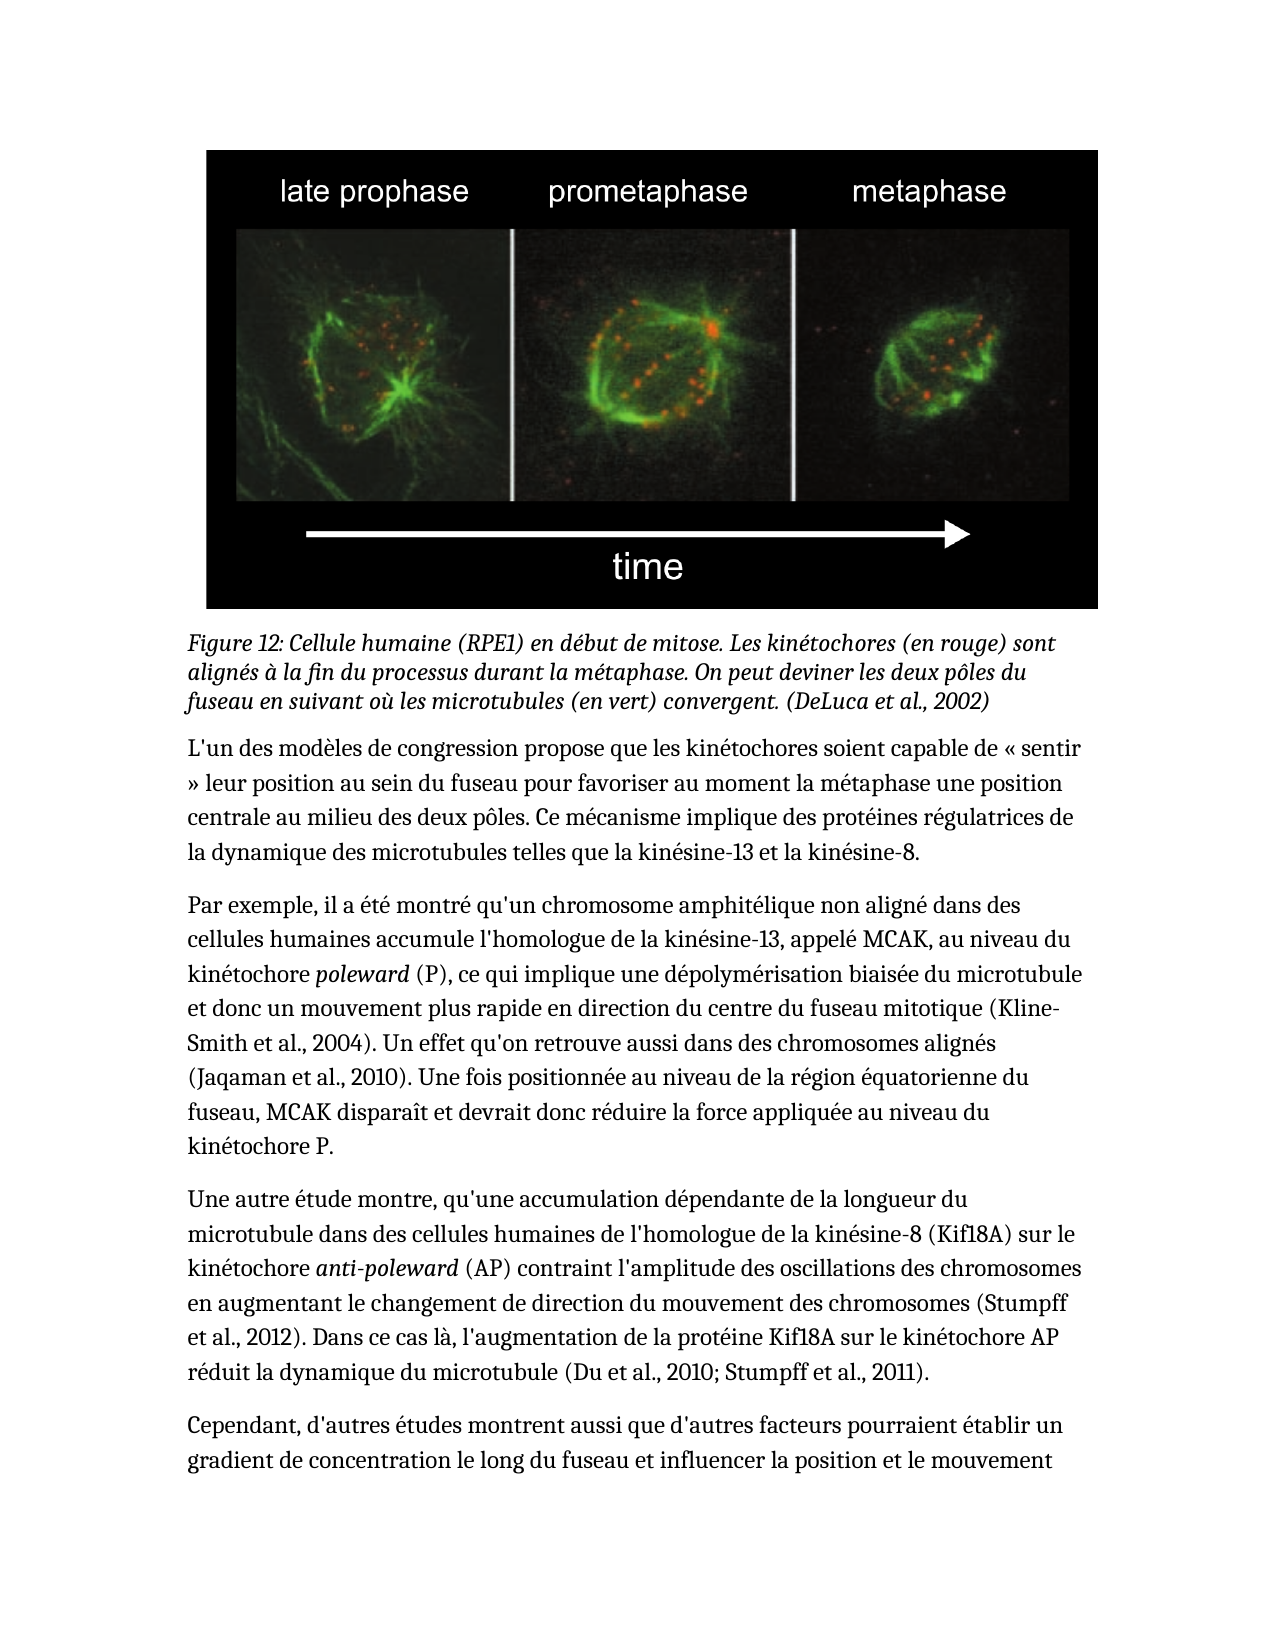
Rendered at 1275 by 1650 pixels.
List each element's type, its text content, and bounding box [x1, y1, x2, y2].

text L'un des modèles de congression propose que les kinétochores soient capable de « sentir » leur position au sein du fuseau pour favoriser au moment la métaphase une position centrale au milieu des deux pôles. Ce mécanisme implique des protéines régulatrices de la dynamique des microtubules telles que la kinésine-13 et la kinésine-8. [187, 734, 1087, 866]
picture [206, 150, 1098, 609]
text Figure 12: Cellule humaine (RPE1) en début de mitose. Les kinétochores (en rouge) sont alignés à la fin du processus durant la métaphase. On peut deviner les deux pôles du fuseau en suivant où les microtubules (en vert) convergent. (DeLuca et al., 2002) [187, 629, 1087, 715]
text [187, 1411, 1087, 1474]
text Par exemple, il a été montré qu'un chromosome amphitélique non aligné dans des cellules humaines accumule l'homologue de la kinésine-13, appelé MCAK, au niveau du kinétochore poleward (P), ce qui implique une dépolymérisation biaisée du microtubule et donc un mouvement plus rapide en direction du centre du fuseau mitotique (Kline-Smith et al., 2004). Un effet qu'on retrouve aussi dans des chromosomes alignés (Jaqaman et al., 2010). Une fois positionnée au niveau de la région équatorienne du fuseau, MCAK disparaît et devrait donc réduire la force appliquée au niveau du kinétochore P. [187, 891, 1087, 1161]
text Une autre étude montre, qu'une accumulation dépendante de la longueur du microtubule dans des cellules humaines de l'homologue de la kinésine-8 (Kif18A) sur le kinétochore anti-poleward (AP) contraint l'amplitude des oscillations des chromosomes en augmentant le changement de direction du mouvement des chromosomes (Stumpff et al., 2012). Dans ce cas là, l'augmentation de la protéine Kif18A sur le kinétochore AP réduit la dynamique du microtubule (Du et al., 2010; Stumpff et al., 2011). [187, 1185, 1087, 1387]
